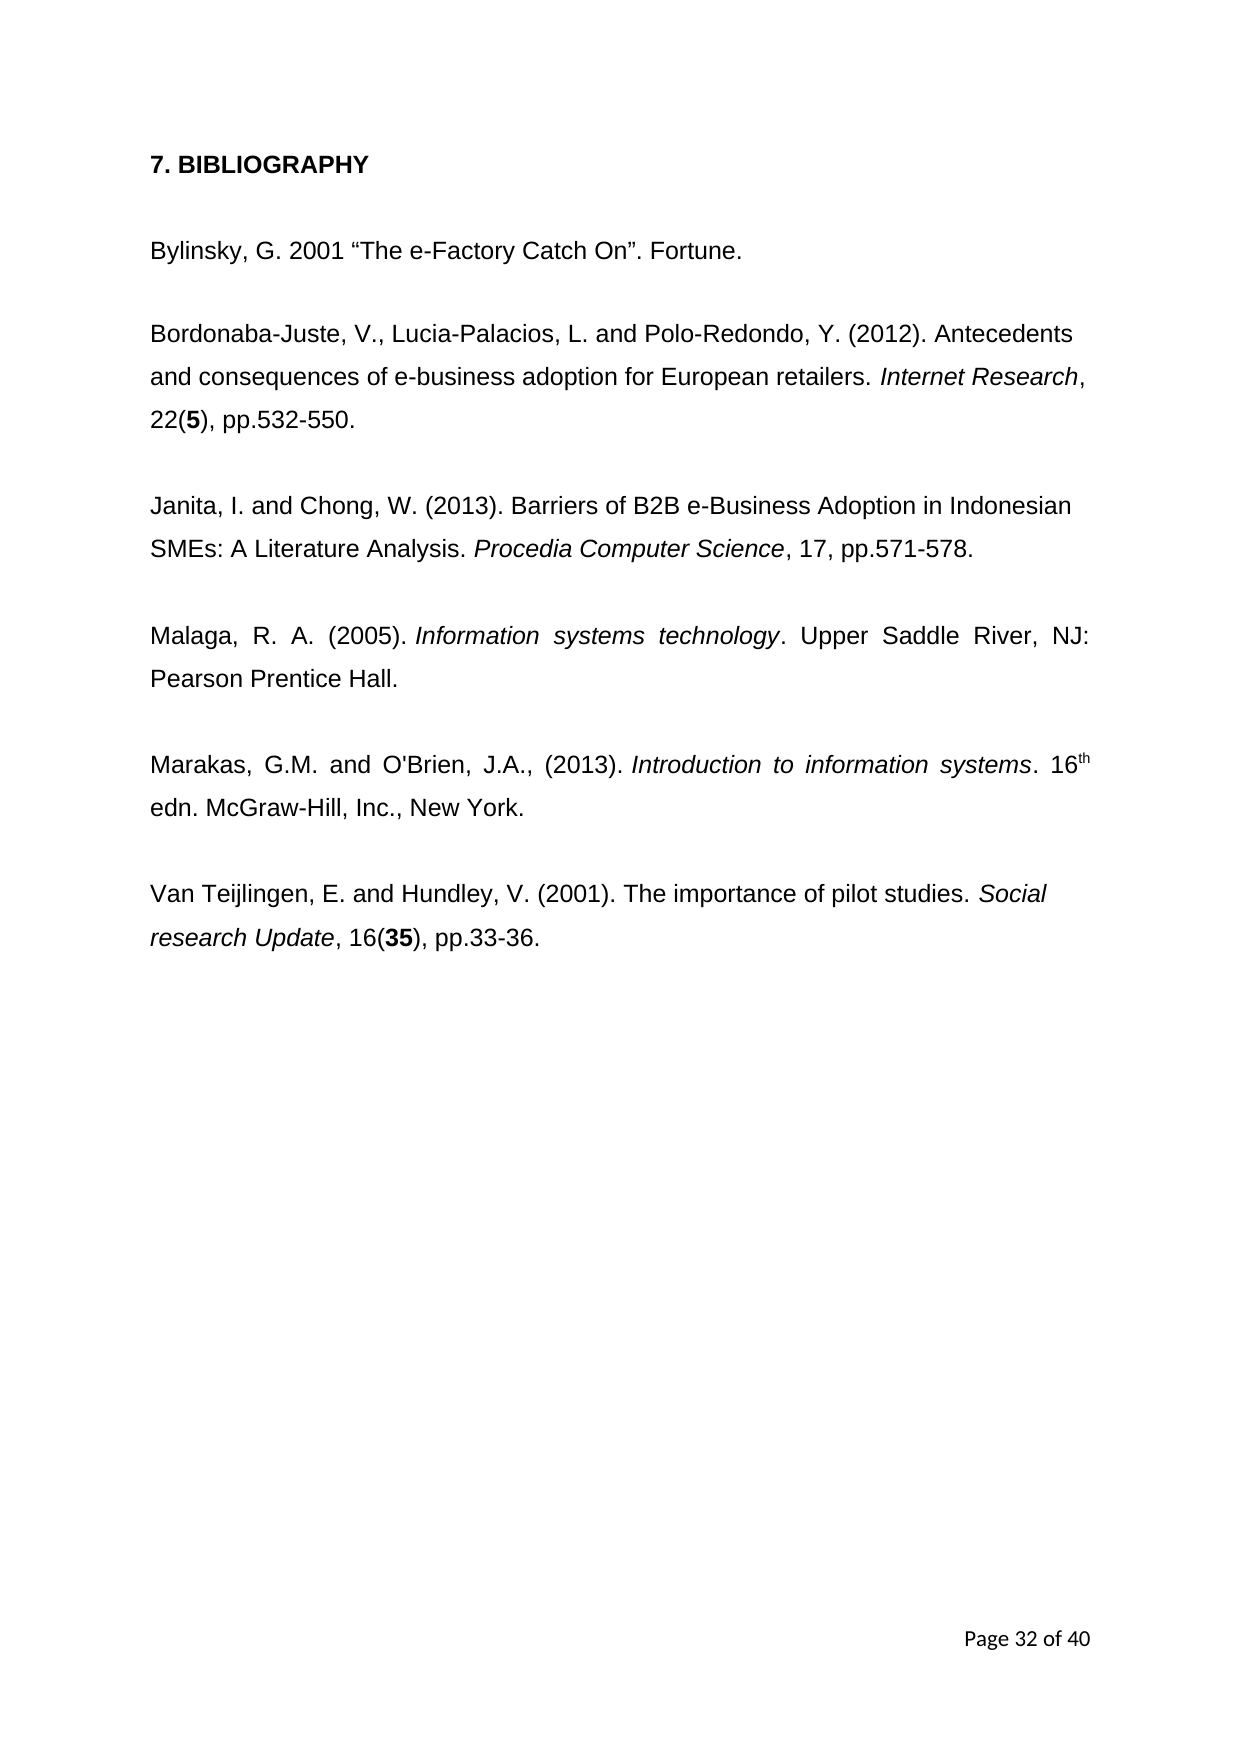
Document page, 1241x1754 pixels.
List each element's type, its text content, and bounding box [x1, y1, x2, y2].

text Bordonaba‐Juste, V., Lucia‐Palacios, L. and Polo‐Redondo, Y. (2012). Antecedents and consequences of e‐business adoption for European retailers. Internet Research, 22(5), pp.532-550. [150, 319, 1090, 434]
text Janita, I. and Chong, W. (2013). Barriers of B2B e-Business Adoption in Indonesian SMEs: A Literature Analysis. Procedia Computer Science, 17, pp.571-578. [150, 491, 1090, 563]
text Malaga, R. A. (2005). Information systems technology. Upper Saddle River, NJ: Pearson Prentice Hall. [150, 621, 1090, 693]
subtitle 7. BIBLIOGRAPHY [150, 150, 1090, 179]
text Bylinsky, G. 2001 “The e-Factory Catch On”. Fortune. [150, 236, 1090, 265]
text Marakas, G.M. and O'Brien, J.A., (2013). Introduction to information systems. 16th edn. McGraw-Hill, Inc., New York. [150, 750, 1090, 822]
text Van Teijlingen, E. and Hundley, V. (2001). The importance of pilot studies. Social research Update, 16(35), pp.33-36. [150, 879, 1090, 951]
